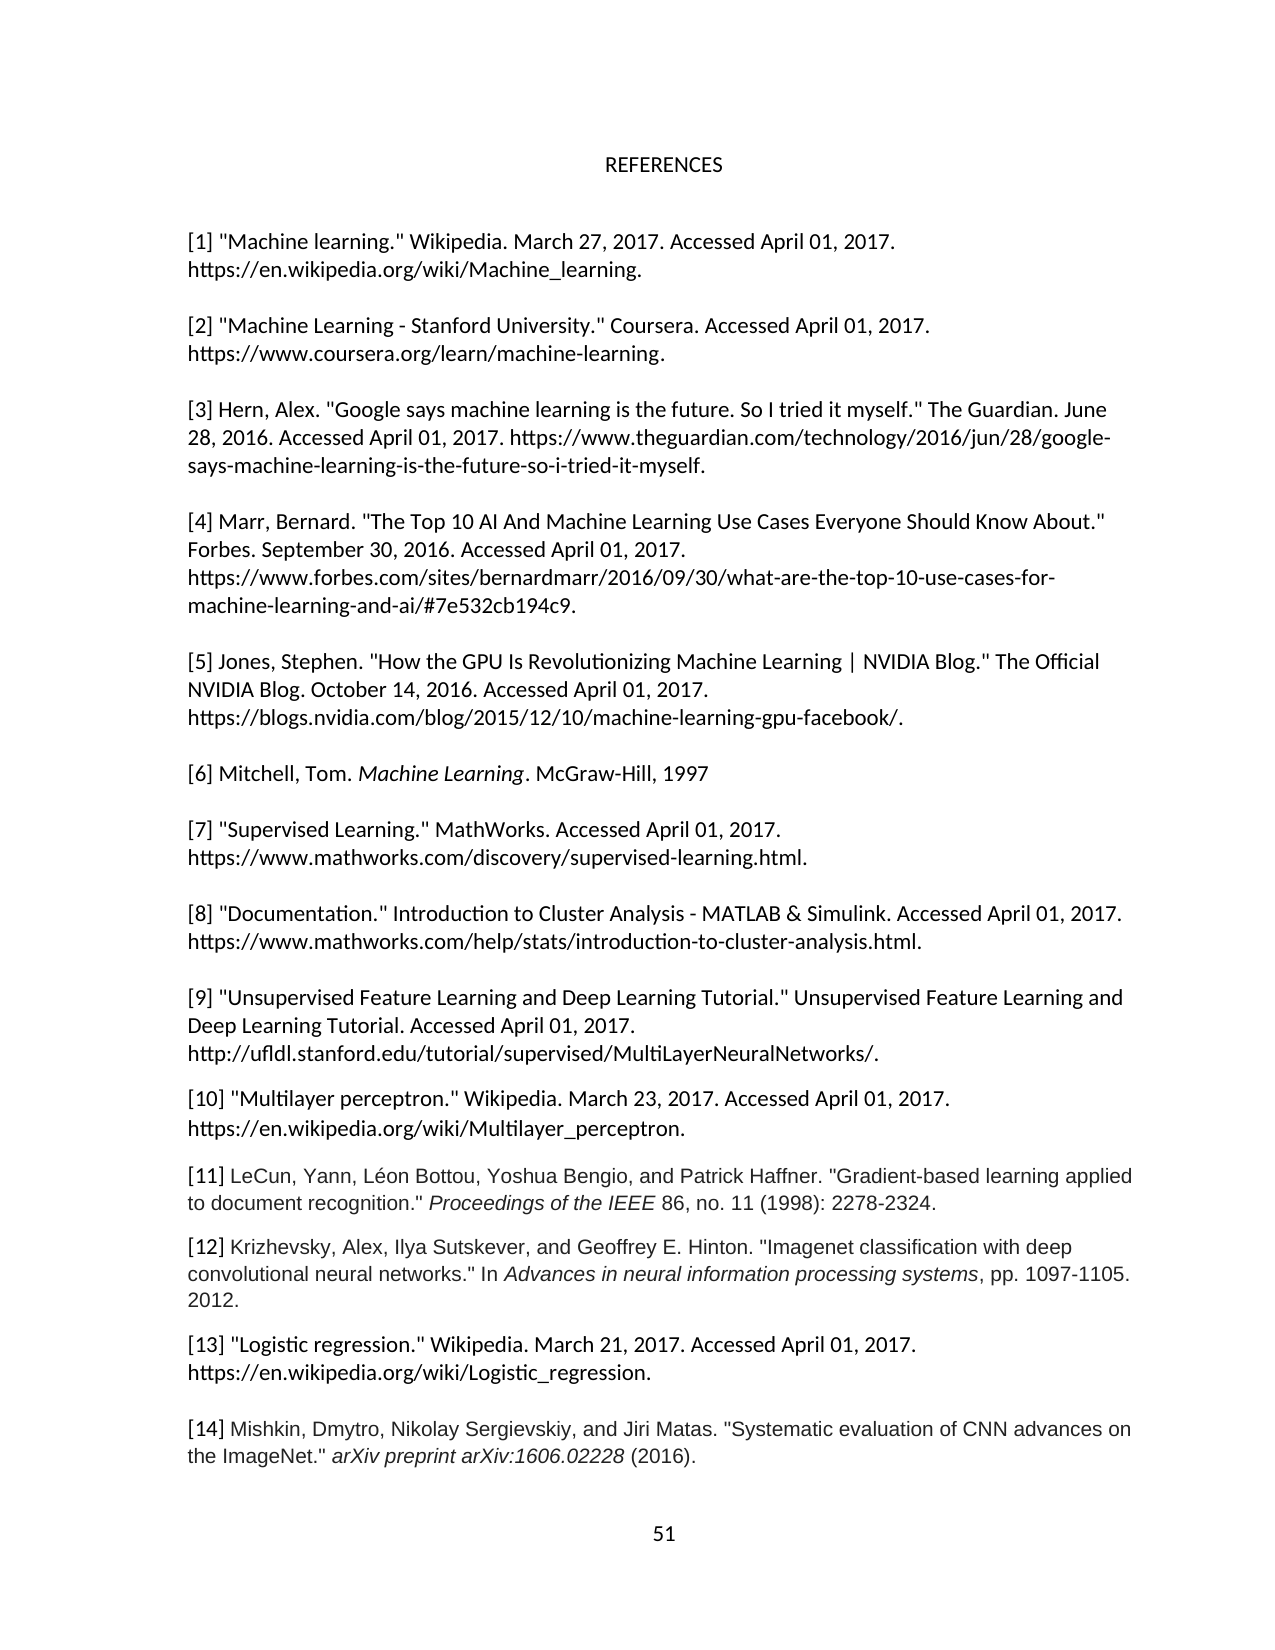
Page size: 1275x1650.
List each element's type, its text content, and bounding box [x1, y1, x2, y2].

text [9] "Unsupervised Feature Learning and Deep Learning Tutorial." Unsupervised Feature Learning and Deep Learning Tutorial. Accessed April 01, 2017. http://ufldl.stanford.edu/tutorial/supervised/MultiLayerNeuralNetworks/. [187, 983, 1140, 1067]
text [5] Jones, Stephen. "How the GPU Is Revolutionizing Machine Learning | NVIDIA Blog." The Official NVIDIA Blog. October 14, 2016. Accessed April 01, 2017. https://blogs.nvidia.com/blog/2015/12/10/machine-learning-gpu-facebook/. [187, 647, 1140, 731]
text [1] "Machine learning." Wikipedia. March 27, 2017. Accessed April 01, 2017. https://en.wikipedia.org/wiki/Machine_learning. [187, 227, 1140, 283]
text [2] "Machine Learning - Stanford University." Coursera. Accessed April 01, 2017. https://www.coursera.org/learn/machine-learning. [187, 311, 1140, 367]
text [8] "Documentation." Introduction to Cluster Analysis - MATLAB & Simulink. Accessed April 01, 2017. https://www.mathworks.com/help/stats/introduction-to-cluster-analysis.html. [187, 899, 1140, 955]
text [11] LeCun, Yann, Léon Bottou, Yoshua Bengio, and Patrick Haffner. "Gradient-based learning applied to document recognition." Proceedings of the IEEE 86, no. 11 (1998): 2278-2324. [187, 1161, 1140, 1215]
text [13] "Logistic regression." Wikipedia. March 21, 2017. Accessed April 01, 2017. https://en.wikipedia.org/wiki/Logistic_regression. [187, 1330, 1140, 1386]
text [4] Marr, Bernard. "The Top 10 AI And Machine Learning Use Cases Everyone Should Know About." Forbes. September 30, 2016. Accessed April 01, 2017. https://www.forbes.com/sites/bernardmarr/2016/09/30/what-are-the-top-10-use-cases-for-machine-learning-and-ai/#7e532cb194c9. [187, 507, 1140, 619]
text REFERENCES [187, 150, 1140, 178]
text [14] Mishkin, Dmytro, Nikolay Sergievskiy, and Jiri Matas. "Systematic evaluation of CNN advances on the ImageNet." arXiv preprint arXiv:1606.02228 (2016). [187, 1414, 1140, 1468]
text [12] Krizhevsky, Alex, Ilya Sutskever, and Geoffrey E. Hinton. "Imagenet classification with deep convolutional neural networks." In Advances in neural information processing systems, pp. 1097-1105. 2012. [187, 1232, 1140, 1314]
text [7] "Supervised Learning." MathWorks. Accessed April 01, 2017. https://www.mathworks.com/discovery/supervised-learning.html. [187, 815, 1140, 871]
text [10] "Multilayer perceptron." Wikipedia. March 23, 2017. Accessed April 01, 2017. https://en.wikipedia.org/wiki/Multilayer_perceptron. [187, 1084, 1140, 1142]
text [6] Mitchell, Tom. Machine Learning. McGraw-Hill, 1997 [187, 759, 1140, 787]
text [3] Hern, Alex. "Google says machine learning is the future. So I tried it myself." The Guardian. June 28, 2016. Accessed April 01, 2017. https://www.theguardian.com/technology/2016/jun/28/google-says-machine-learning-is-the-future-so-i-tried-it-myself. [187, 395, 1140, 479]
